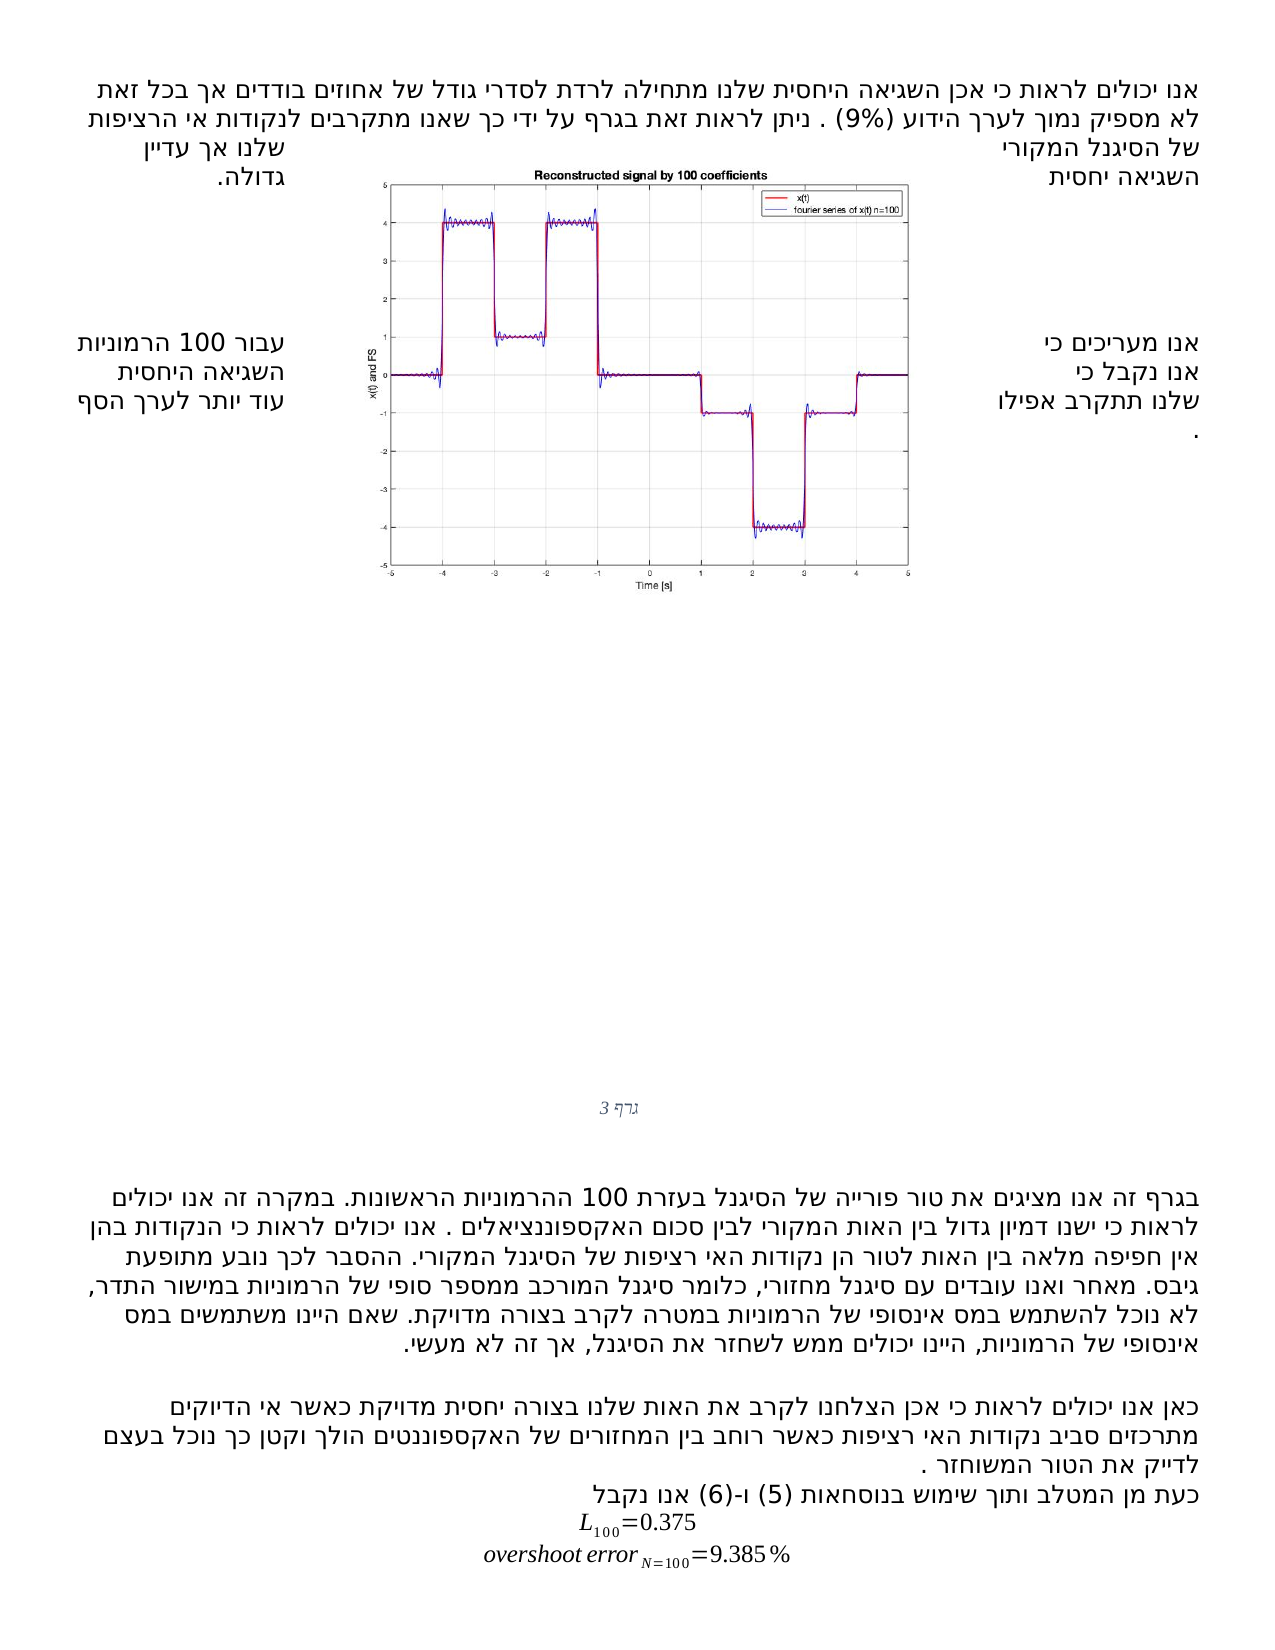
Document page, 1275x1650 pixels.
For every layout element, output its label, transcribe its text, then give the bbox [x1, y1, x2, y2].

text אנו יכולים לראות כי אכן השגיאה היחסית שלנו מתחילה לרדת לסדרי גודל של אחוזים בודדים אך בכל זאת לא מספיק נמוך לערך הידוע (9%) . ניתן לראות זאת בגרף על ידי כך שאנו מתקרבים לנקודות אי הרציפות של הסיגנל המקורי שלנו אך עדיין השגיאה יחסית גדולה. [75, 75, 1200, 192]
text כאן אנו יכולים לראות כי אכן הצלחנו לקרב את האות שלנו בצורה יחסית מדויקת כאשר אי הדיוקים מתרכזים סביב נקודות האי רציפות כאשר רוחב בין המחזורים של האקספוננטים הולך וקטן כך נוכל בעצם לדייק את הטור המשוחזר . [75, 1392, 1200, 1480]
text אנו מעריכים כי עבור 100 הרמוניות אנו נקבל כי השגיאה היחסית שלנו תתקרב אפילו עוד יותר לערך הסף . [75, 328, 304, 444]
text כעת מן המטלב ותוך שימוש בנוסחאות (5) ו-(6) אנו נקבל [75, 1480, 1200, 1509]
text אנו מעריכים כי עבור 100 הרמוניות אנו נקבל כי השגיאה היחסית שלנו תתקרב אפילו עוד יותר לערך הסף . [971, 328, 1200, 444]
text בגרף זה אנו מציגים את טור פורייה של הסיגנל בעזרת 100 ההרמוניות הראשונות. במקרה זה אנו יכולים לראות כי ישנו דמיון גדול בין האות המקורי לבין סכום האקספוננציאלים . אנו יכולים לראות כי הנקודות בהן אין חפיפה מלאה בין האות לטור הן נקודות האי רציפות של הסיגנל המקורי. ההסבר לכך נובע מתופעת גיבס. מאחר ואנו עובדים עם סיגנל מחזורי, כלומר סיגנל המורכב ממספר סופי של הרמוניות במישור התדר, לא נוכל להשתמש במס אינסופי של הרמוניות במטרה לקרב בצורה מדויקת. שאם היינו משתמשים במס אינסופי של הרמוניות, היינו יכולים ממש לשחזר את הסיגנל, אך זה לא מעשי. [75, 1183, 1200, 1358]
picture [304, 149, 971, 616]
